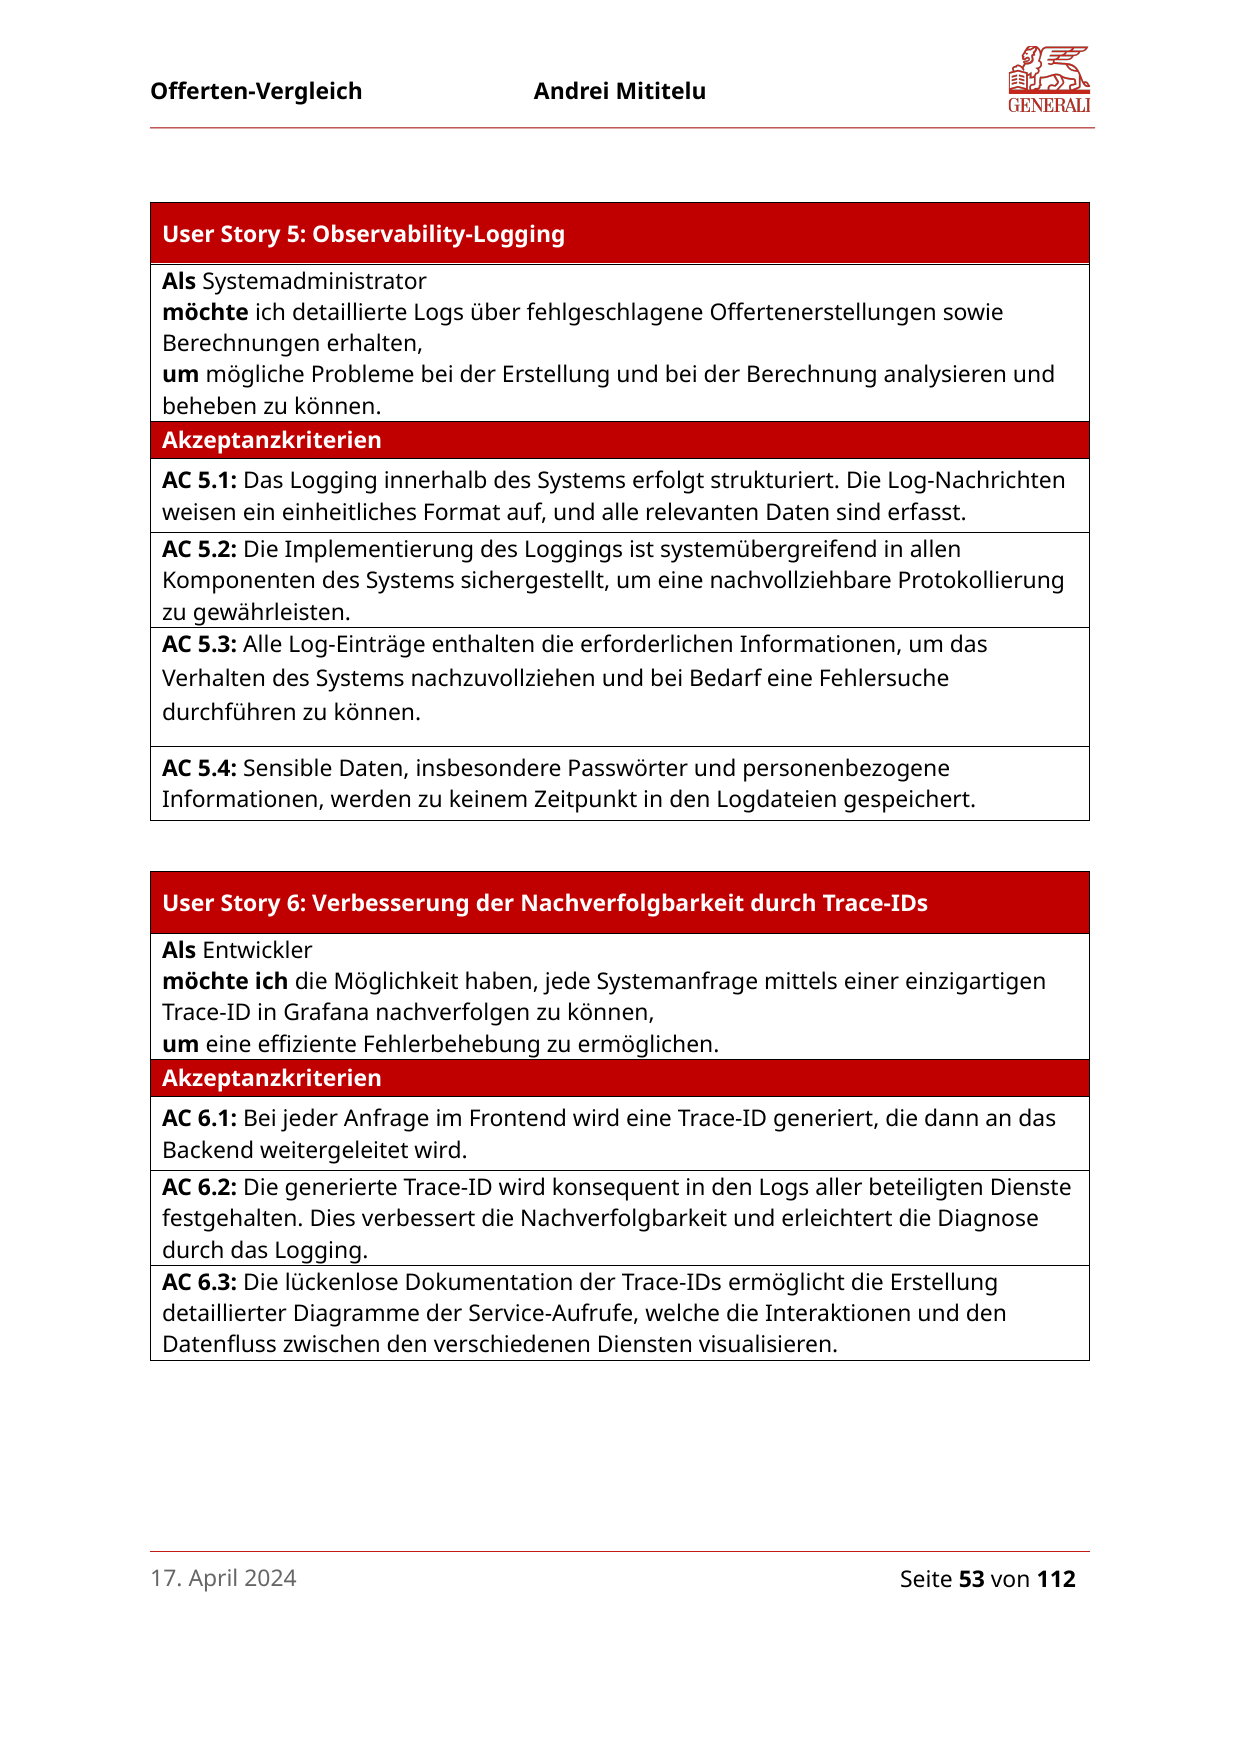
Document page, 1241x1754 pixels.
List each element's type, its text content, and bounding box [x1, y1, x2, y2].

table_cell AC 5.2: Die Implementierung des Loggings ist systemübergreifend in allen Komponenten des Systems sichergestellt, um eine nachvollziehbare Protokollierung zu gewährleisten. [151, 533, 1089, 627]
table_cell AC 6.1: Bei jeder Anfrage im Frontend wird eine Trace-ID generiert, die dann an das Backend weitergeleitet wird. [151, 1097, 1089, 1170]
table_cell Akzeptanzkriterien [151, 1060, 1089, 1096]
table_cell Als Systemadministrator möchte ich detaillierte Logs über fehlgeschlagene Offertenerstellungen sowie Berechnungen erhalten, um mögliche Probleme bei der Erstellung und bei der Berechnung analysieren und beheben zu können. [151, 265, 1089, 421]
table_cell Akzeptanzkriterien [151, 422, 1089, 458]
table_cell AC 6.2: Die generierte Trace-ID wird konsequent in den Logs aller beteiligten Dienste festgehalten. Dies verbessert die Nachverfolgbarkeit und erleichtert die Diagnose durch das Logging. [151, 1171, 1089, 1265]
picture [1008, 46, 1091, 112]
table_cell AC 5.1: Das Logging innerhalb des Systems erfolgt strukturiert. Die Log-Nachrichten weisen ein einheitliches Format auf, und alle relevanten Daten sind erfasst. [151, 459, 1089, 532]
table_cell AC 5.4: Sensible Daten, insbesondere Passwörter und personenbezogene Informationen, werden zu keinem Zeitpunkt in den Logdateien gespeichert. [151, 747, 1089, 819]
table_cell Als Entwickler möchte ich die Möglichkeit haben, jede Systemanfrage mittels einer einzigartigen Trace-ID in Grafana nachverfolgen zu können, um eine effiziente Fehlerbehebung zu ermöglichen. [151, 934, 1089, 1059]
table_cell AC 6.3: Die lückenlose Dokumentation der Trace-IDs ermöglicht die Erstellung detaillierter Diagramme der Service-Aufrufe, welche die Interaktionen und den Datenfluss zwischen den verschiedenen Diensten visualisieren. [151, 1266, 1089, 1360]
table_cell AC 5.3: Alle Log-Einträge enthalten die erforderlichen Informationen, um das Verhalten des Systems nachzuvollziehen und bei Bedarf eine Fehlersuche durchführen zu können. [151, 628, 1089, 746]
table_header User Story 6: Verbesserung der Nachverfolgbarkeit durch Trace-IDs [151, 872, 1089, 933]
table_header User Story 5: Observability-Logging [151, 203, 1089, 263]
